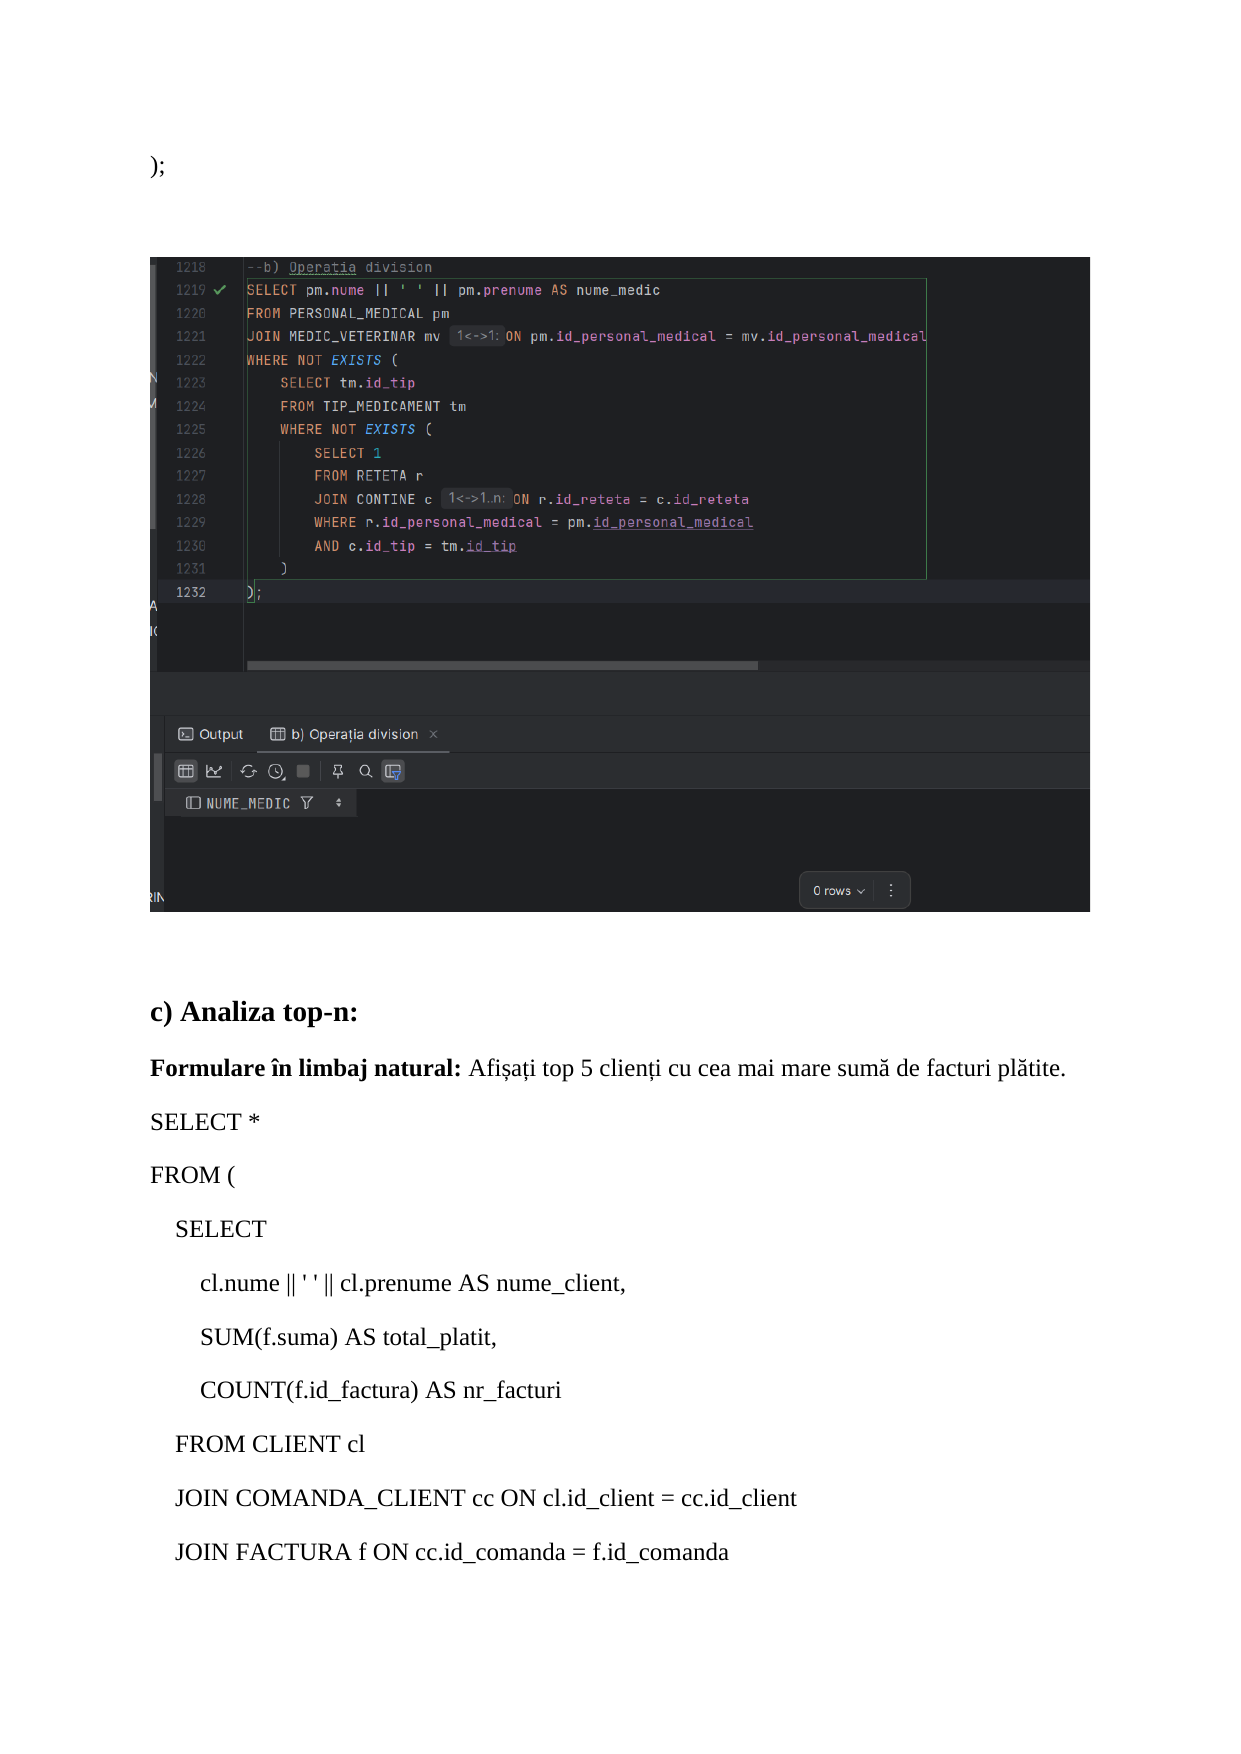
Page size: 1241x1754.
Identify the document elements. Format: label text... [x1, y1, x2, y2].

text SELECT * [150, 1107, 1090, 1136]
text COUNT(f.id_factura) AS nr_facturi [150, 1376, 1090, 1404]
text JOIN FACTURA f ON cc.id_comanda = f.id_comanda [150, 1537, 1090, 1566]
text cl.nume || ' ' || cl.prenume AS nume_client, [150, 1268, 1090, 1297]
text SUM(f.suma) AS total_platit, [150, 1322, 1090, 1351]
text Formulare în limbaj natural: Afișați top 5 clienți cu cea mai mare sumă de facturi plătite. [150, 1053, 1090, 1082]
text SELECT [150, 1214, 1090, 1243]
text FROM ( [150, 1161, 1090, 1189]
picture [150, 257, 1091, 912]
text FROM CLIENT cl [150, 1429, 1090, 1458]
text JOIN COMANDA_CLIENT cc ON cl.id_client = cc.id_client [150, 1483, 1090, 1512]
subtitle c) Analiza top-n: [150, 994, 1090, 1028]
text ); [150, 150, 1090, 179]
